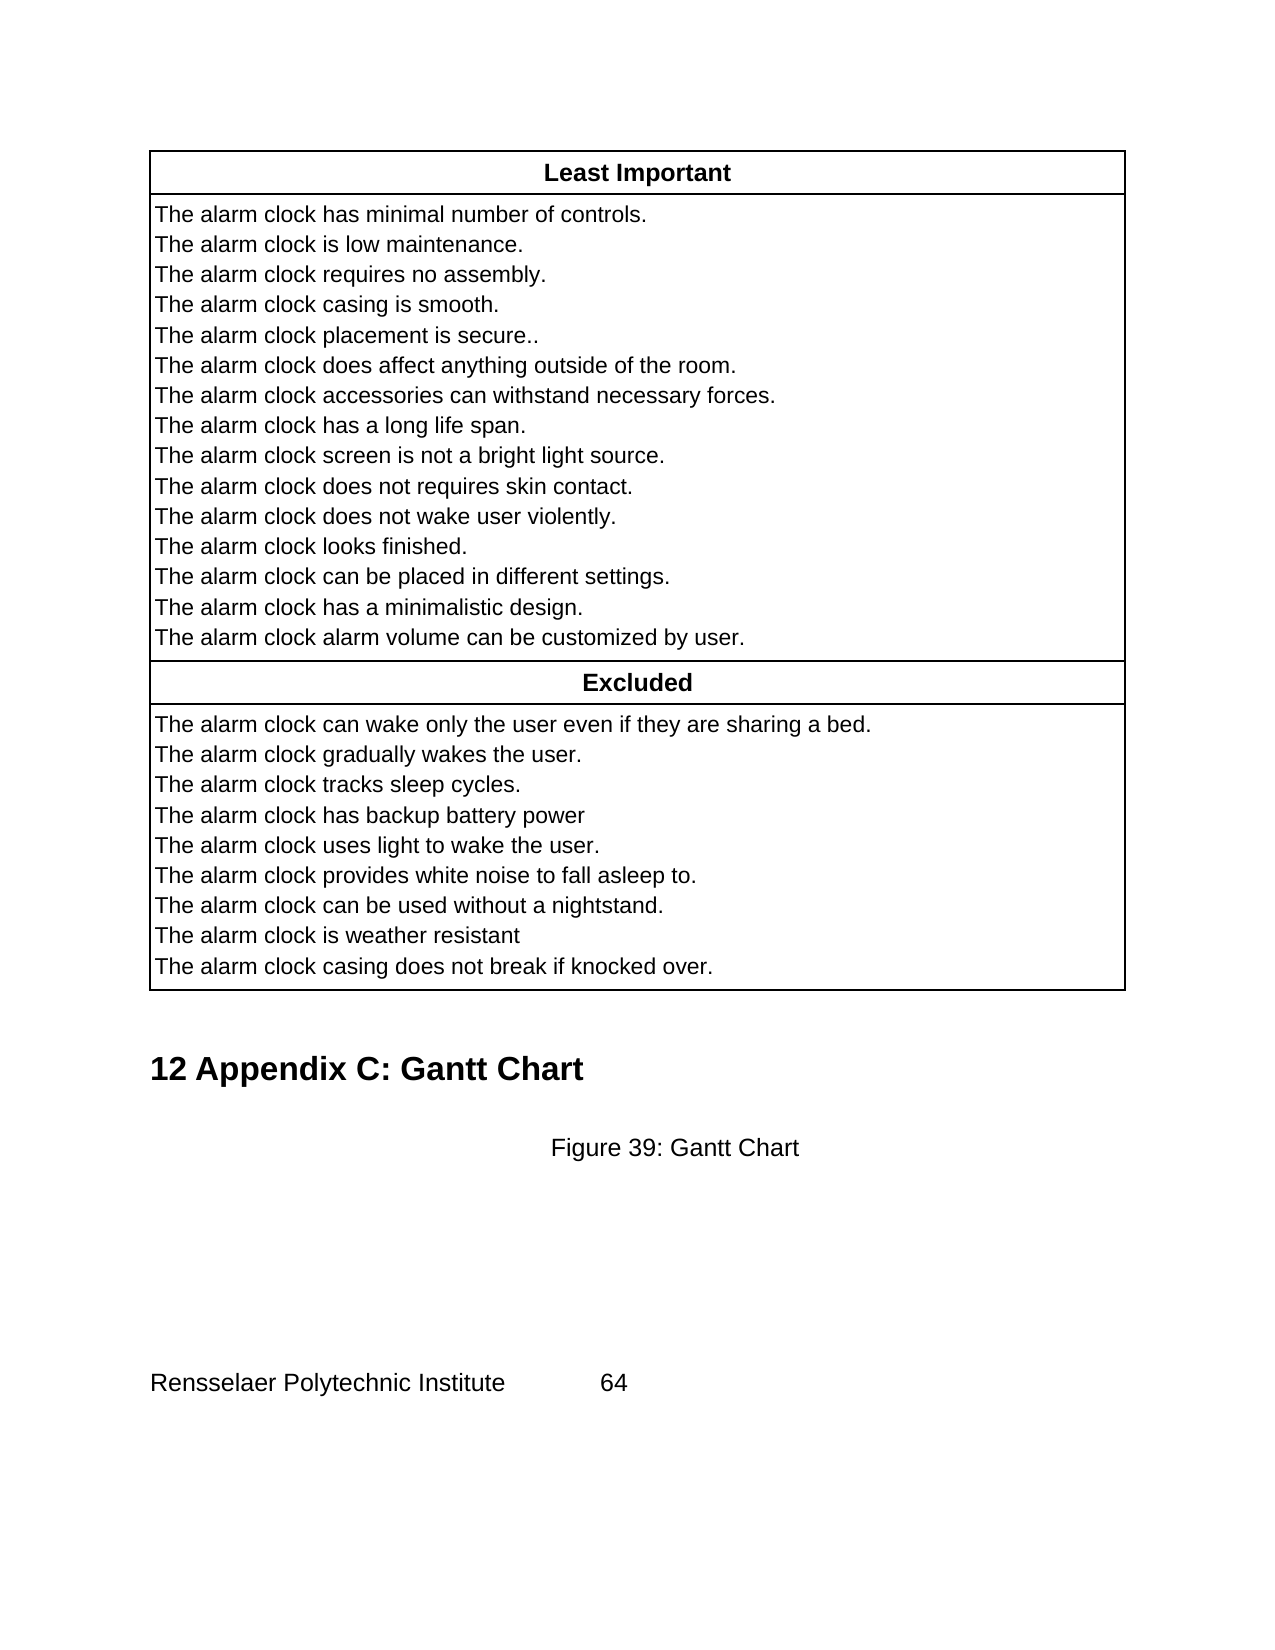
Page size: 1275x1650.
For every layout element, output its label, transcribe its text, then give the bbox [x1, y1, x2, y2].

table_cell Excluded [151, 662, 1124, 703]
table_cell Least Important [151, 152, 1124, 193]
subtitle Appendix C: Gantt Chart [150, 1049, 1125, 1088]
text Figure 39: Gantt Chart [150, 1133, 1125, 1161]
table_cell The alarm clock has minimal number of controls. The alarm clock is low maintenance. The alarm clock requires no assembly. The alarm clock casing is smooth. The alarm clock placement is secure.. The alarm clock does affect anything outside of the room. The alarm clock accessories can withstand necessary forces. The alarm clock has a long life span. The alarm clock screen is not a bright light source. The alarm clock does not requires skin contact. The alarm clock does not wake user violently. The alarm clock looks finished. The alarm clock can be placed in different settings. The alarm clock has a minimalistic design. The alarm clock alarm volume can be customized by user. [151, 195, 1124, 660]
table_cell The alarm clock can wake only the user even if they are sharing a bed. The alarm clock gradually wakes the user. The alarm clock tracks sleep cycles. The alarm clock has backup battery power The alarm clock uses light to wake the user. The alarm clock provides white noise to fall asleep to. The alarm clock can be used without a nightstand. The alarm clock is weather resistant The alarm clock casing does not break if knocked over. [151, 705, 1124, 989]
